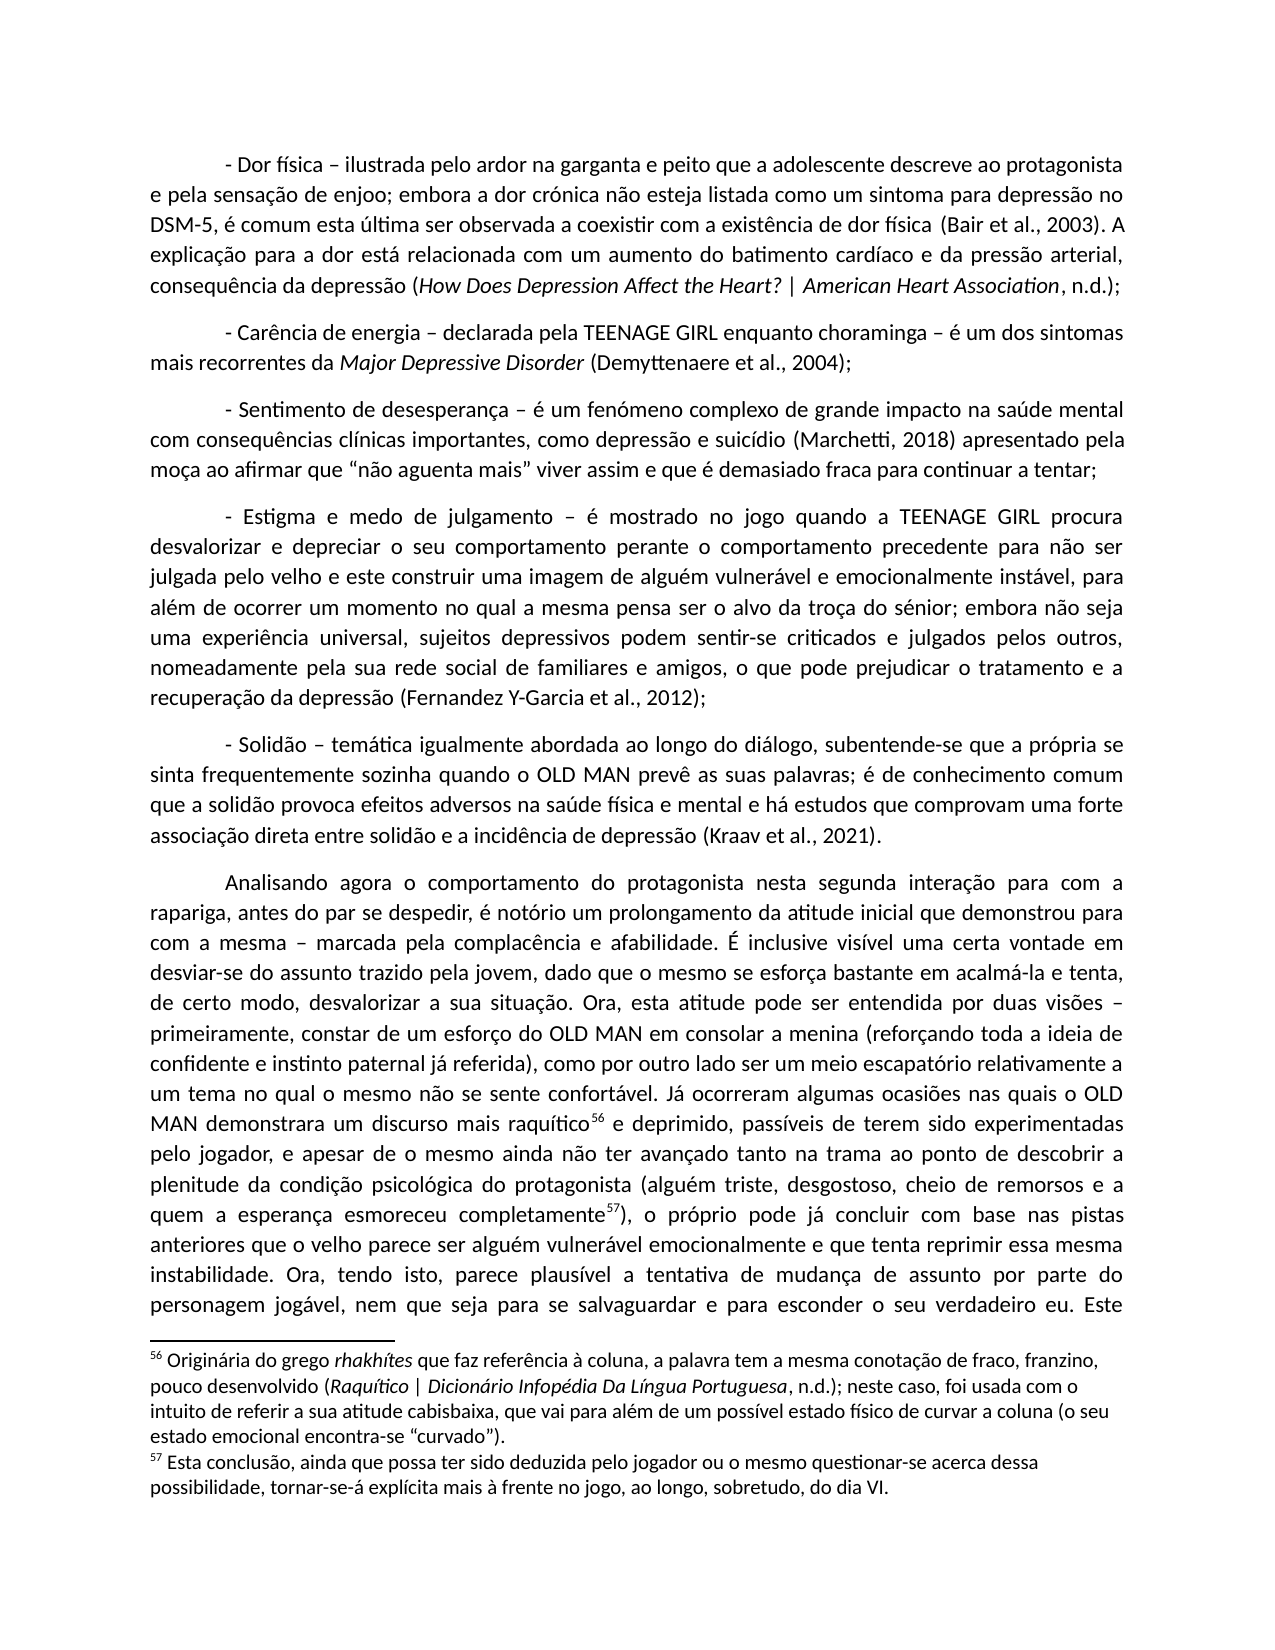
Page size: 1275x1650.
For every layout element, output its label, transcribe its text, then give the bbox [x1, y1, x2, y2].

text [150, 868, 1125, 1319]
text - Estigma e medo de julgamento – é mostrado no jogo quando a TEENAGE GIRL procura desvalorizar e depreciar o seu comportamento perante o comportamento precedente para não ser julgada pelo velho e este construir uma imagem de alguém vulnerável e emocionalmente instável, para além de ocorrer um momento no qual a mesma pensa ser o alvo da troça do sénior; embora não seja uma experiência universal, sujeitos depressivos podem sentir-se criticados e julgados pelos outros, nomeadamente pela sua rede social de familiares e amigos, o que pode prejudicar o tratamento e a recuperação da depressão ; [150, 502, 1125, 711]
text - Sentimento de desesperança – é um fenómeno complexo de grande impacto na saúde mental com consequências clínicas importantes, como depressão e suicídio apresentado pela moça ao afirmar que “não aguenta mais” viver assim e que é demasiado fraca para continuar a tentar; [150, 395, 1125, 483]
text - Carência de energia – declarada pela TEENAGE GIRL enquanto choraminga – é um dos sintomas mais recorrentes da Major Depressive Disorder ; [150, 318, 1125, 376]
text - Solidão – temática igualmente abordada ao longo do diálogo, subentende-se que a própria se sinta frequentemente sozinha quando o OLD MAN prevê as suas palavras; é de conhecimento comum que a solidão provoca efeitos adversos na saúde física e mental e há estudos que comprovam uma forte associação direta entre solidão e a incidência de depressão . [150, 730, 1125, 849]
text - Dor física – ilustrada pelo ardor na garganta e peito que a adolescente descreve ao protagonista e pela sensação de enjoo; embora a dor crónica não esteja listada como um sintoma para depressão no DSM-5, é comum esta última ser observada a coexistir com a existência de dor física . A explicação para a dor está relacionada com um aumento do batimento cardíaco e da pressão arterial, consequência da depressão ; [150, 150, 1125, 299]
